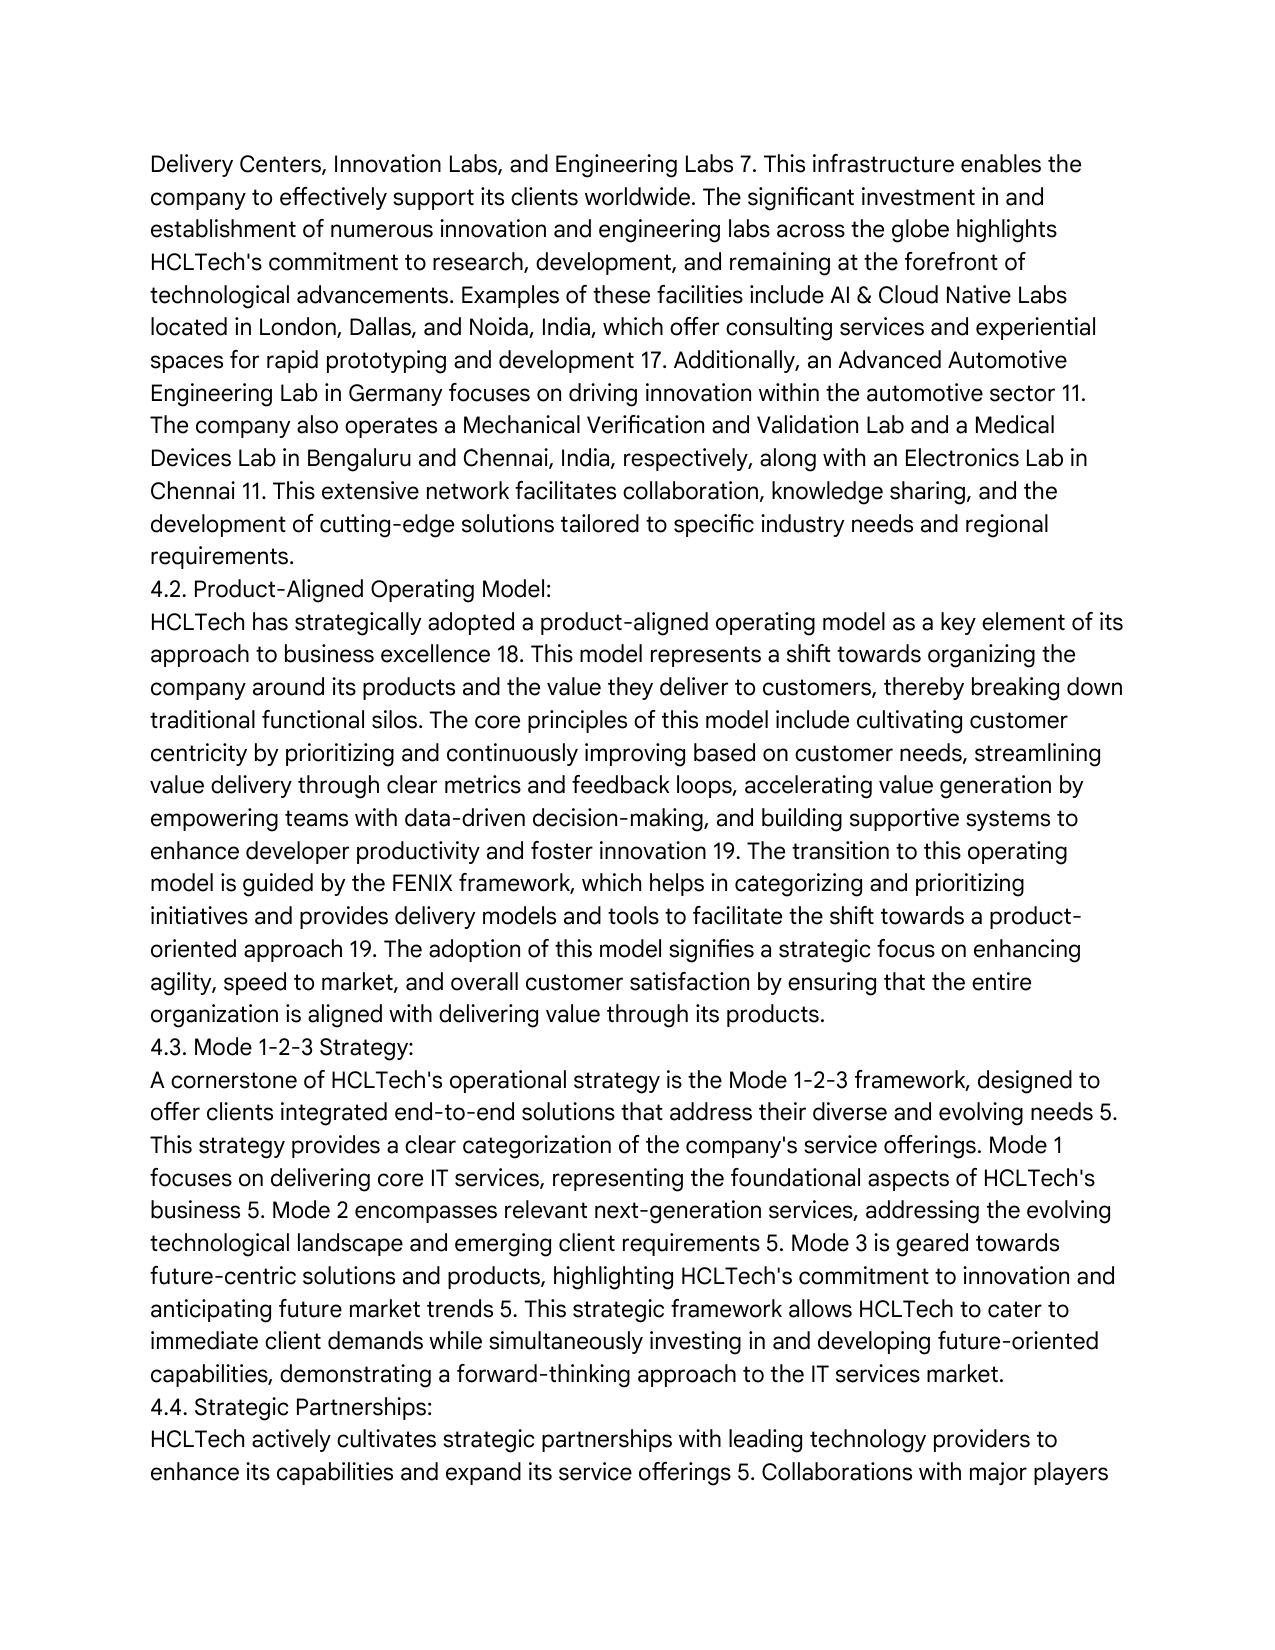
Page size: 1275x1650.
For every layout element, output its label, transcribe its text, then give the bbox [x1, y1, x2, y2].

text 4.4. Strategic Partnerships: [150, 1393, 1125, 1422]
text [150, 1426, 1125, 1487]
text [150, 150, 1125, 571]
text HCLTech has strategically adopted a product-aligned operating model as a key element of its approach to business excellence 18. This model represents a shift towards organizing the company around its products and the value they deliver to customers, thereby breaking down traditional functional silos. The core principles of this model include cultivating customer centricity by prioritizing and continuously improving based on customer needs, streamlining value delivery through clear metrics and feedback loops, accelerating value generation by empowering teams with data-driven decision-making, and building supportive systems to enhance developer productivity and foster innovation 19. The transition to this operating model is guided by the FENIX framework, which helps in categorizing and prioritizing initiatives and provides delivery models and tools to facilitate the shift towards a product-oriented approach 19. The adoption of this model signifies a strategic focus on enhancing agility, speed to market, and overall customer satisfaction by ensuring that the entire organization is aligned with delivering value through its products. [150, 608, 1125, 1029]
text 4.2. Product-Aligned Operating Model: [150, 575, 1125, 604]
text A cornerstone of HCLTech's operational strategy is the Mode 1-2-3 framework, designed to offer clients integrated end-to-end solutions that address their diverse and evolving needs 5. This strategy provides a clear categorization of the company's service offerings. Mode 1 focuses on delivering core IT services, representing the foundational aspects of HCLTech's business 5. Mode 2 encompasses relevant next-generation services, addressing the evolving technological landscape and emerging client requirements 5. Mode 3 is geared towards future-centric solutions and products, highlighting HCLTech's commitment to innovation and anticipating future market trends 5. This strategic framework allows HCLTech to cater to immediate client demands while simultaneously investing in and developing future-oriented capabilities, demonstrating a forward-thinking approach to the IT services market. [150, 1066, 1125, 1389]
text 4.3. Mode 1-2-3 Strategy: [150, 1033, 1125, 1062]
